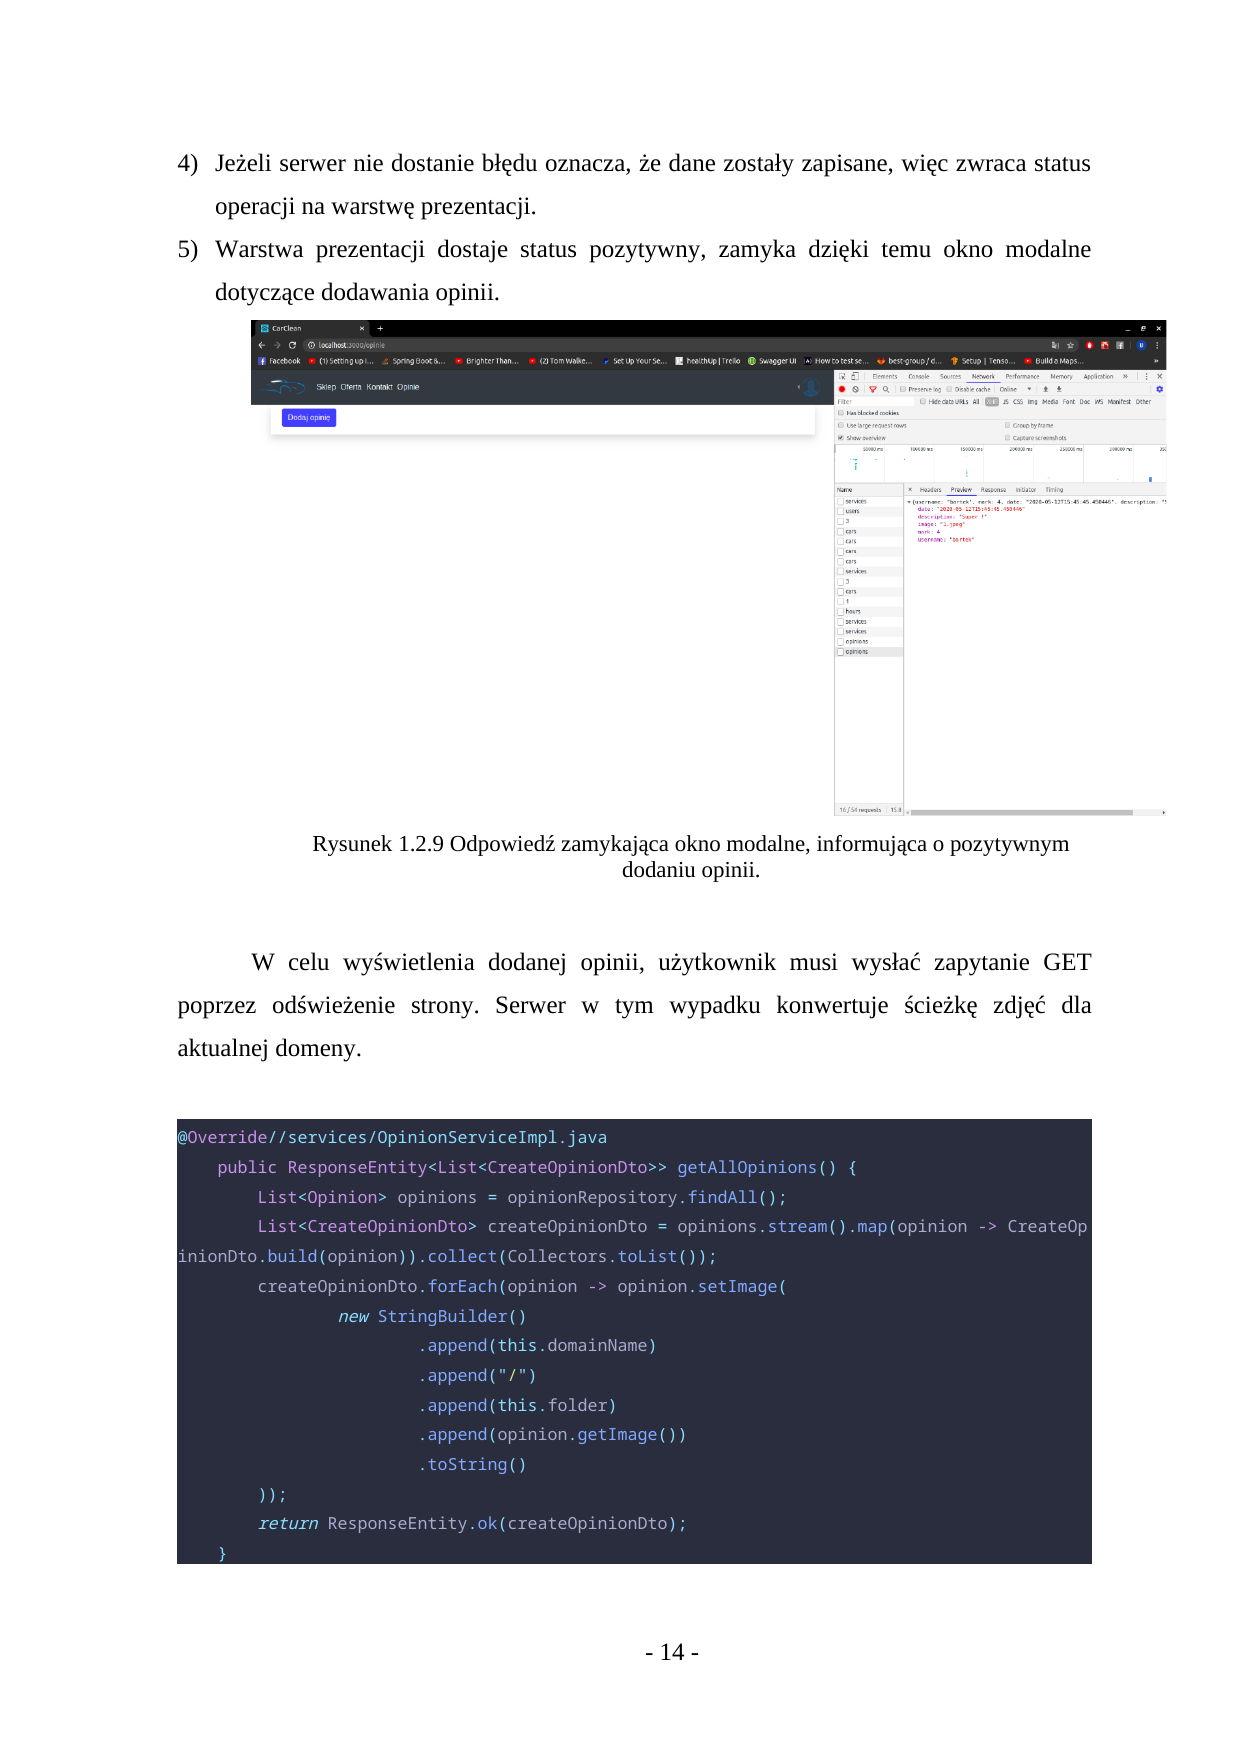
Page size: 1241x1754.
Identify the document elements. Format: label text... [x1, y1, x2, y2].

text public ResponseEntity<List<CreateOpinionDto>> getAllOpinions() { [177, 1149, 1092, 1178]
text W celu wyświetlenia dodanej opinii, użytkownik musi wysłać zapytanie GET poprzez odświeżenie strony. Serwer w tym wypadku konwertuje ścieżkę zdjęć dla aktualnej domeny. [177, 947, 1092, 1062]
text @Override//services/OpinionServiceImpl.java [177, 1119, 1092, 1149]
list Warstwa prezentacji dostaje status pozytywny, zamyka dzięki temu okno modalne dotyczące dodawania opinii. [177, 234, 1092, 306]
text createOpinionDto.forEach(opinion -> opinion.setImage( [177, 1267, 1092, 1297]
text List<CreateOpinionDto> createOpinionDto = opinions.stream().map(opinion -> CreateOpinionDto.build(opinion)).collect(Collectors.toList()); [177, 1208, 1092, 1267]
text .append(this.domainName) [177, 1327, 1092, 1357]
list Jeżeli serwer nie dostanie błędu oznacza, że dane zostały zapisane, więc zwraca status operacji na warstwę prezentacji. [177, 148, 1092, 219]
text .toString() [177, 1446, 1092, 1475]
text new StringBuilder() [177, 1297, 1092, 1327]
text )); [177, 1475, 1092, 1505]
text return ResponseEntity.ok(createOpinionDto); [177, 1505, 1092, 1535]
text List<Opinion> opinions = opinionRepository.findAll(); [177, 1178, 1092, 1208]
picture [251, 320, 1167, 816]
text } [177, 1535, 1092, 1564]
text .append("/") [177, 1357, 1092, 1386]
text .append(opinion.getImage()) [177, 1416, 1092, 1446]
text .append(this.folder) [177, 1386, 1092, 1416]
